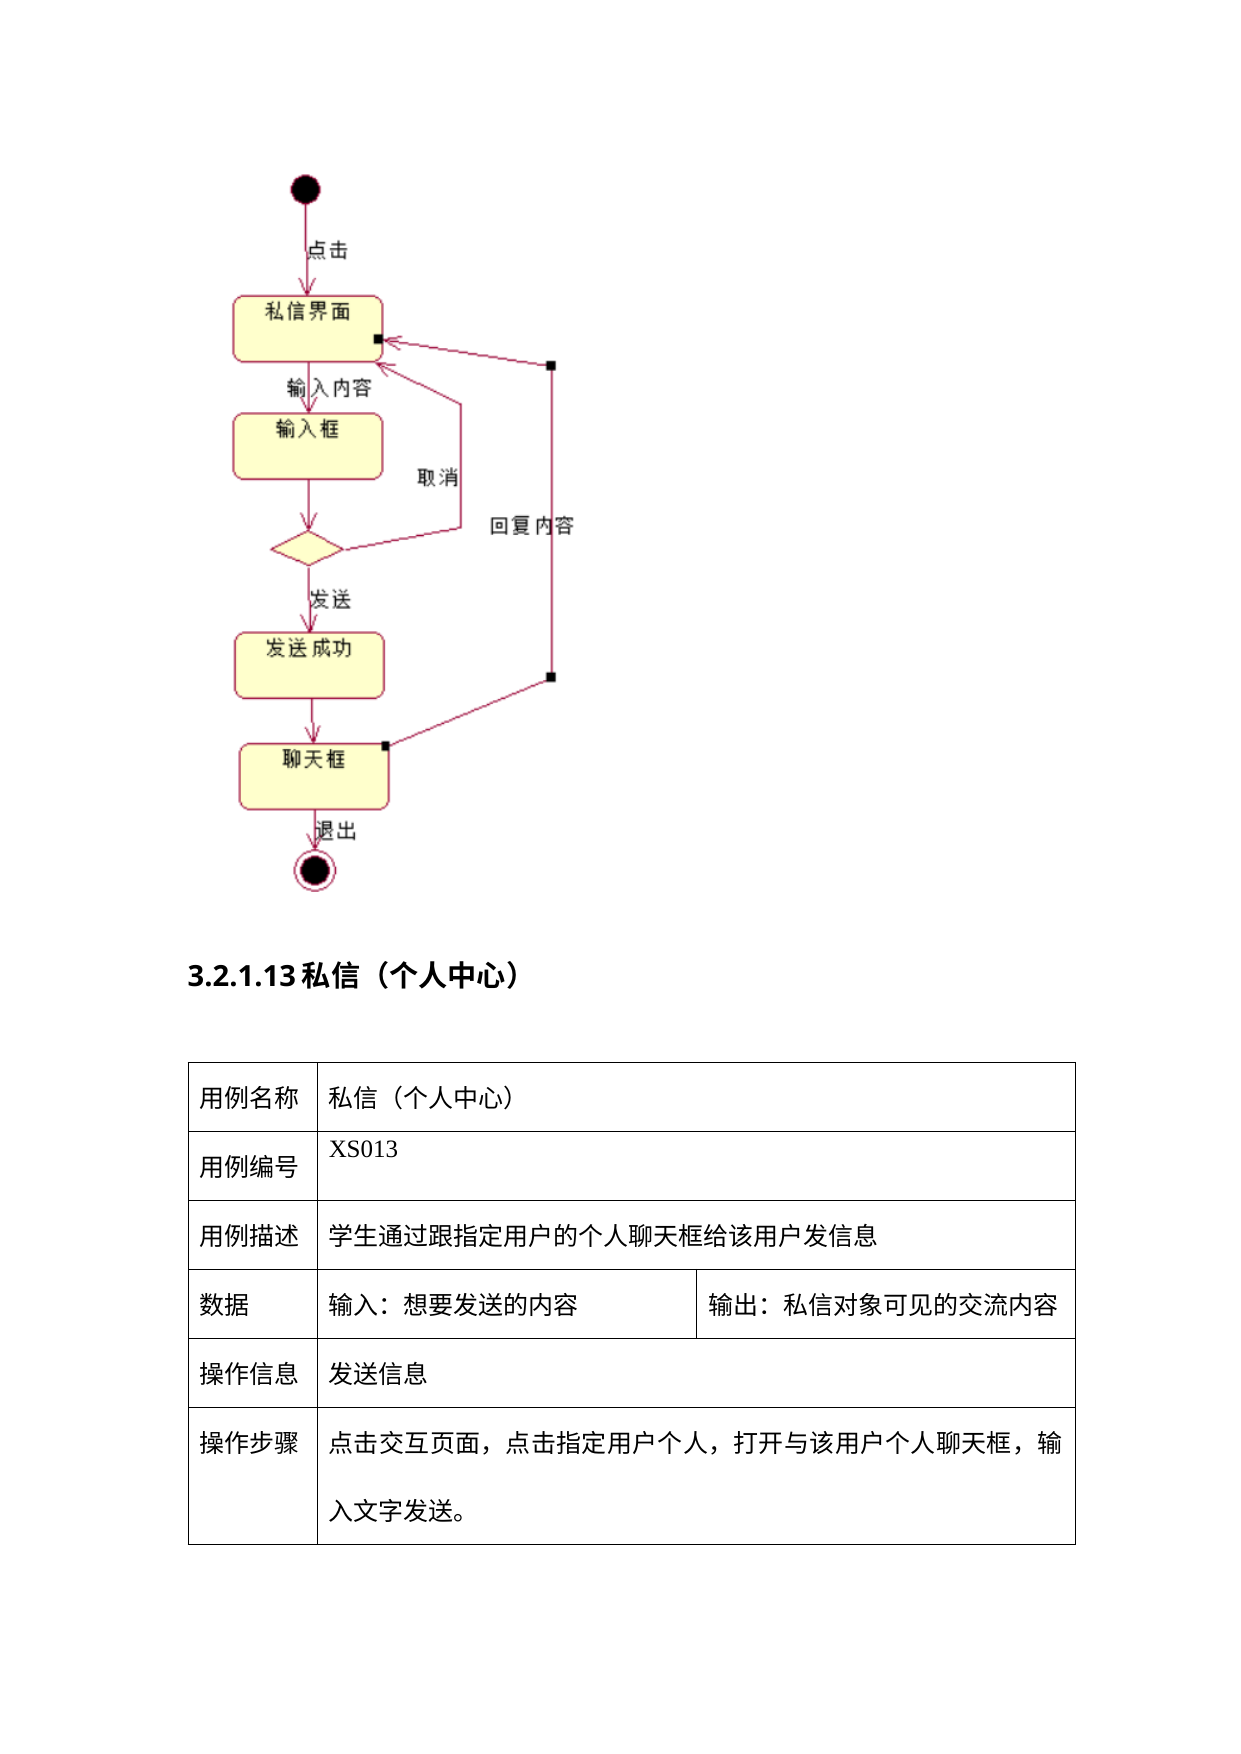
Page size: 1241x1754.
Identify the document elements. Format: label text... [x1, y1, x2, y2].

table_cell 操作信息 [189, 1339, 317, 1407]
table_cell 学生通过跟指定用户的个人聊天框给该用户发信息 [318, 1201, 1075, 1269]
table_cell 输出：私信对象可见的交流内容 [697, 1270, 1075, 1338]
table_cell XS013 [318, 1132, 1075, 1200]
picture [187, 163, 611, 902]
table_header 私信（个人中心） [318, 1063, 1075, 1131]
table_header 用例名称 [189, 1063, 317, 1131]
table_cell 发送信息 [318, 1339, 1075, 1407]
table_cell 数据 [189, 1270, 317, 1338]
table_cell 用例编号 [189, 1132, 317, 1200]
table_cell 用例描述 [189, 1201, 317, 1269]
subtitle 3.2.1.13私信（个人中心） [187, 940, 1053, 1008]
table_cell 点击交互页面，点击指定用户个人，打开与该用户个人聊天框，输入文字发送。 [318, 1408, 1075, 1543]
table_cell 输入：想要发送的内容 [318, 1270, 696, 1338]
table_cell 操作步骤 [189, 1408, 317, 1543]
